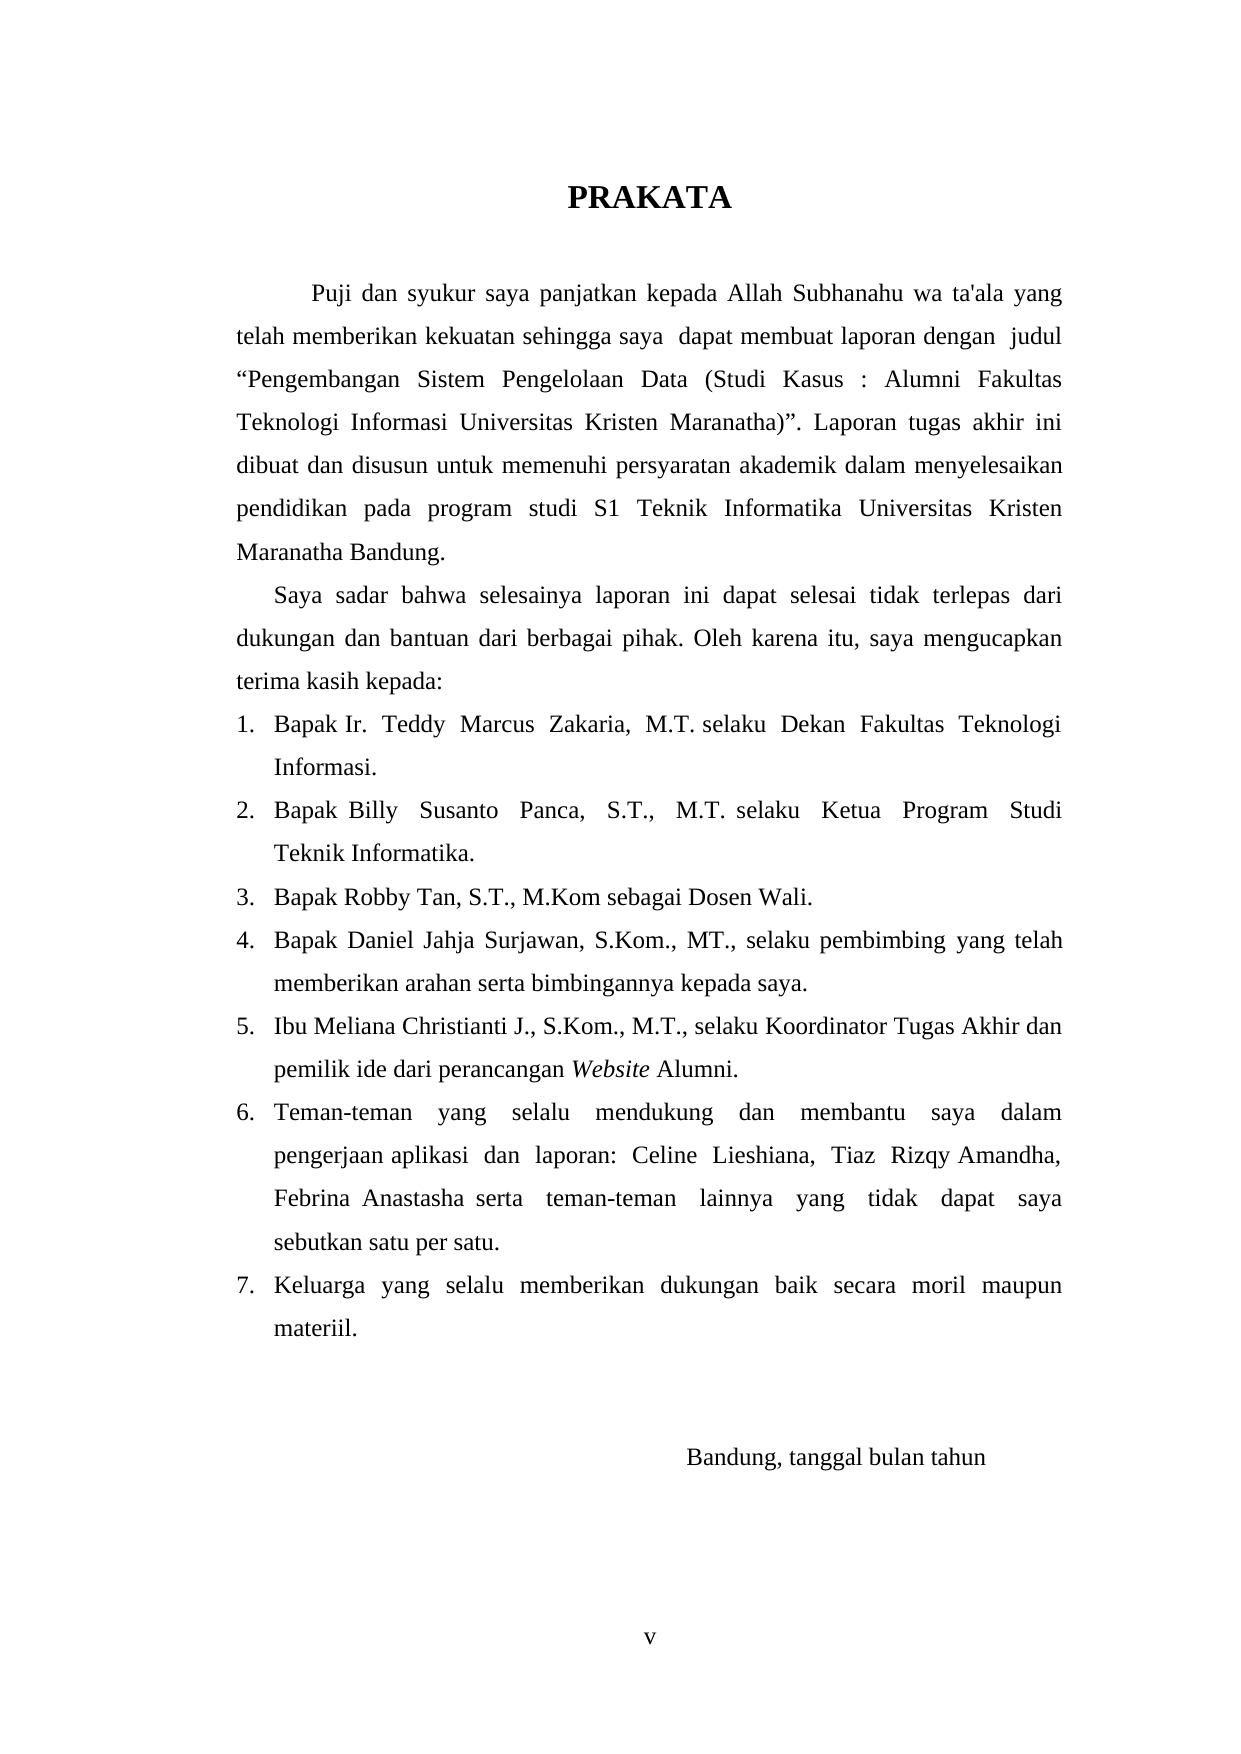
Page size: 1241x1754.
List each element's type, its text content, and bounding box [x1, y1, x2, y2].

list Bapak Daniel Jahja Surjawan, S.Kom., MT., selaku pembimbing yang telah memberikan arahan serta bimbingannya kepada saya. [236, 925, 1063, 997]
list Saya sadar bahwa selesainya laporan ini dapat selesai tidak terlepas dari dukungan dan bantuan dari berbagai pihak. Oleh karena itu, saya mengucapkan terima kasih kepada: [236, 580, 1063, 695]
list Teman-teman yang selalu mendukung dan membantu saya dalam pengerjaan aplikasi dan laporan: Celine Lieshiana, Tiaz Rizqy Amandha, Febrina Anastasha serta teman-teman lainnya yang tidak dapat saya sebutkan satu per satu. [236, 1097, 1063, 1255]
text Bandung, tanggal bulan tahun [686, 1442, 1063, 1471]
list Puji dan syukur saya panjatkan kepada Allah Subhanahu wa ta'ala yang telah memberikan kekuatan sehingga saya dapat membuat laporan dengan judul “Pengembangan Sistem Pengelolaan Data (Studi Kasus : Alumni Fakultas Teknologi Informasi Universitas Kristen Maranatha)”. Laporan tugas akhir ini dibuat dan disusun untuk memenuhi persyaratan akademik dalam menyelesaikan pendidikan pada program studi S1 Teknik Informatika Universitas Kristen Maranatha Bandung. [236, 278, 1063, 565]
list Keluarga yang selalu memberikan dukungan baik secara moril maupun materiil. [236, 1270, 1063, 1342]
list Bapak Ir. Teddy Marcus Zakaria, M.T. selaku Dekan Fakultas Teknologi Informasi. [236, 709, 1063, 781]
list Ibu Meliana Christianti J., S.Kom., M.T., selaku Koordinator Tugas Akhir dan pemilik ide dari perancangan Website Alumni. [236, 1011, 1063, 1083]
list Bapak Robby Tan, S.T., M.Kom sebagai Dosen Wali. [236, 882, 1063, 910]
subtitle PRAKATA [236, 177, 1063, 216]
list Bapak Billy Susanto Panca, S.T., M.T. selaku Ketua Program Studi Teknik Informatika. [236, 795, 1063, 867]
